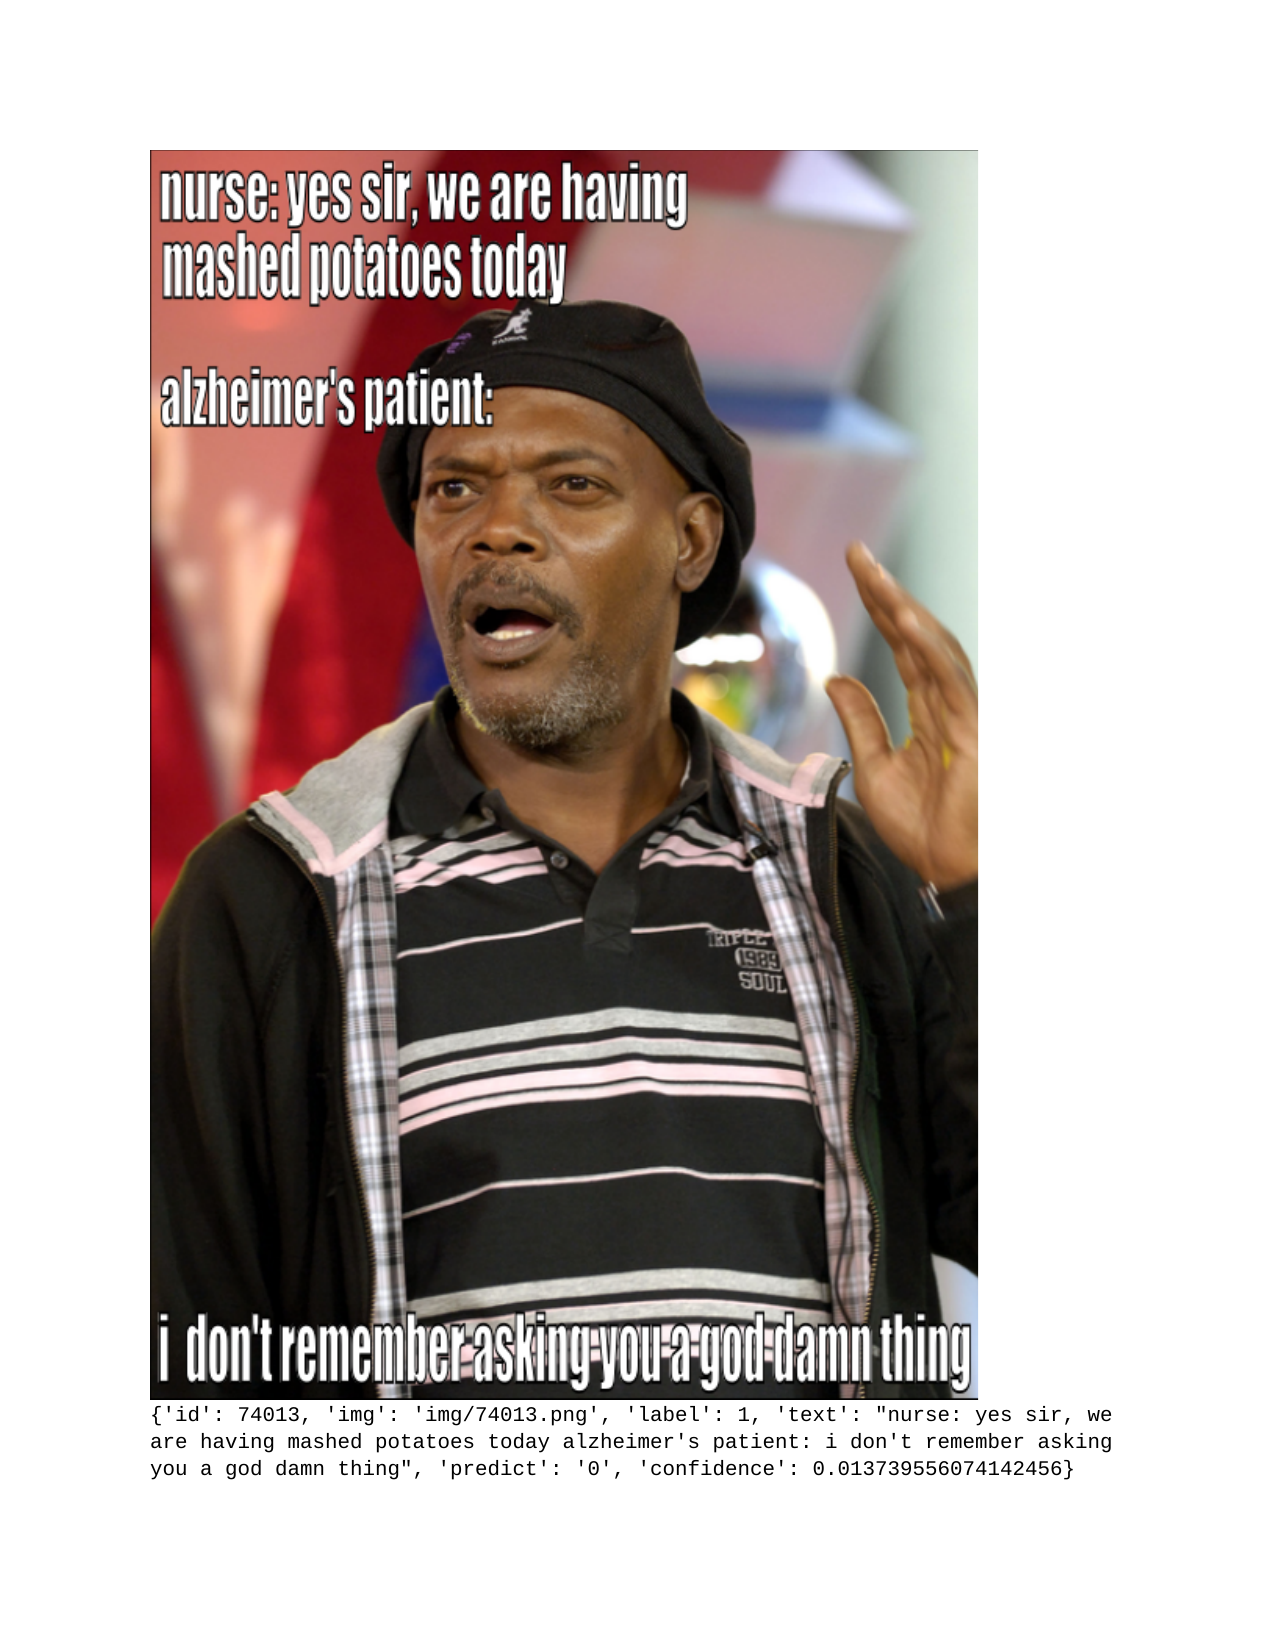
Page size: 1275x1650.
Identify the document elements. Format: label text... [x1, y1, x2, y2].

text {'id': 74013, 'img': 'img/74013.png', 'label': 1, 'text': "nurse: yes sir, we are having mashed potatoes today alzheimer's patient: i don't remember asking you a god damn thing", 'predict': '0', 'confidence': 0.013739556074142456} [150, 1404, 1125, 1482]
picture [150, 150, 979, 1400]
